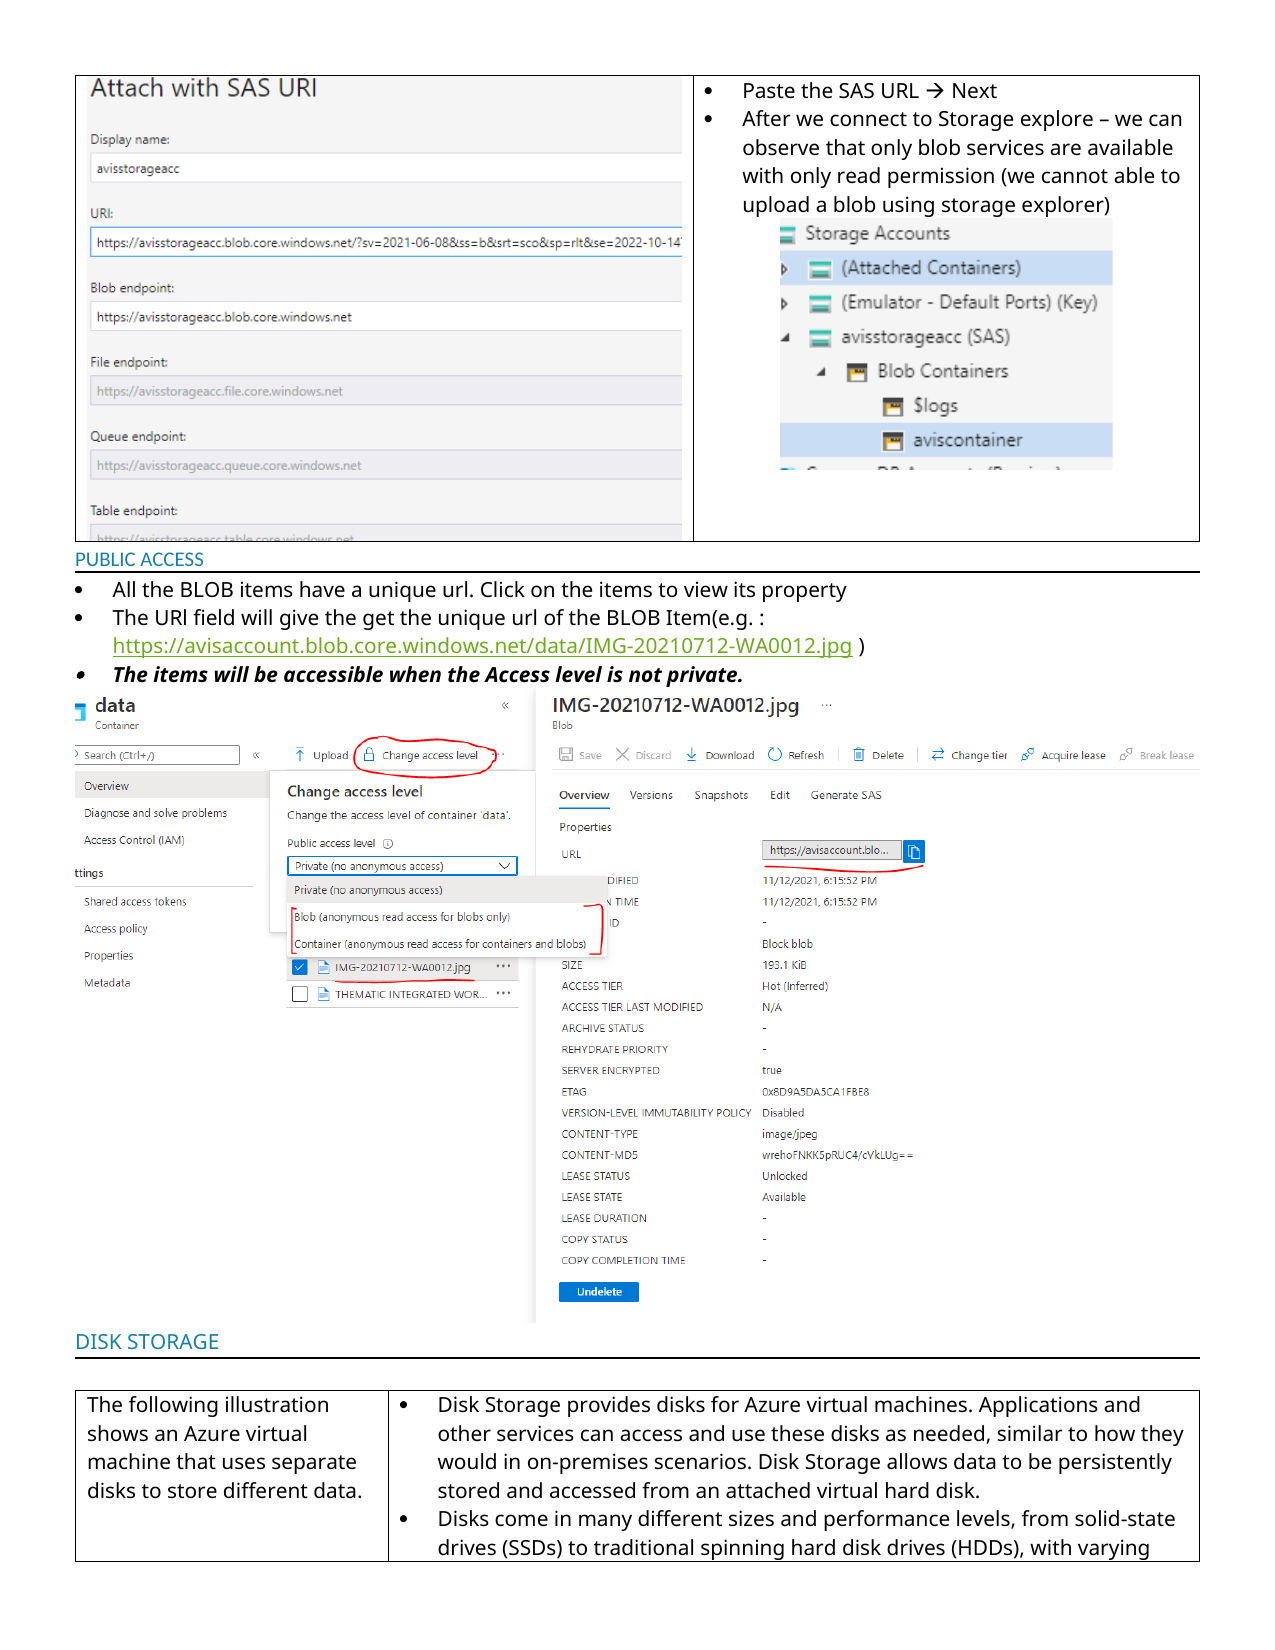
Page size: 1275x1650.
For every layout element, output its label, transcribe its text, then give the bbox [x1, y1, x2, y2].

list The items will be accessible when the Access level is not private. [75, 660, 1200, 688]
picture [780, 218, 1113, 470]
list The URl field will give the get the unique url of the BLOB Item(e.g. : https://avisaccount.blob.core.windows.net/data/IMG-20210712-WA0012.jpg ) [75, 603, 1200, 660]
picture [75, 688, 1200, 1323]
list All the BLOB items have a unique url. Click on the items to view its property [75, 575, 1200, 603]
table_cell [683, 76, 693, 541]
subtitle PUBLIC ACCESS [75, 546, 1200, 571]
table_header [389, 1391, 1199, 1561]
picture [86, 76, 683, 541]
subtitle DISK STORAGE [75, 1327, 1200, 1357]
table_cell Paste the SAS URL Next After we connect to Storage explore – we can observe that only blob services are available with only read permission (we cannot able to upload a blob using storage explorer) [694, 76, 1199, 541]
table_header The following illustration shows an Azure virtual machine that uses separate disks to store different data. [76, 1391, 388, 1561]
table_cell [76, 76, 86, 541]
